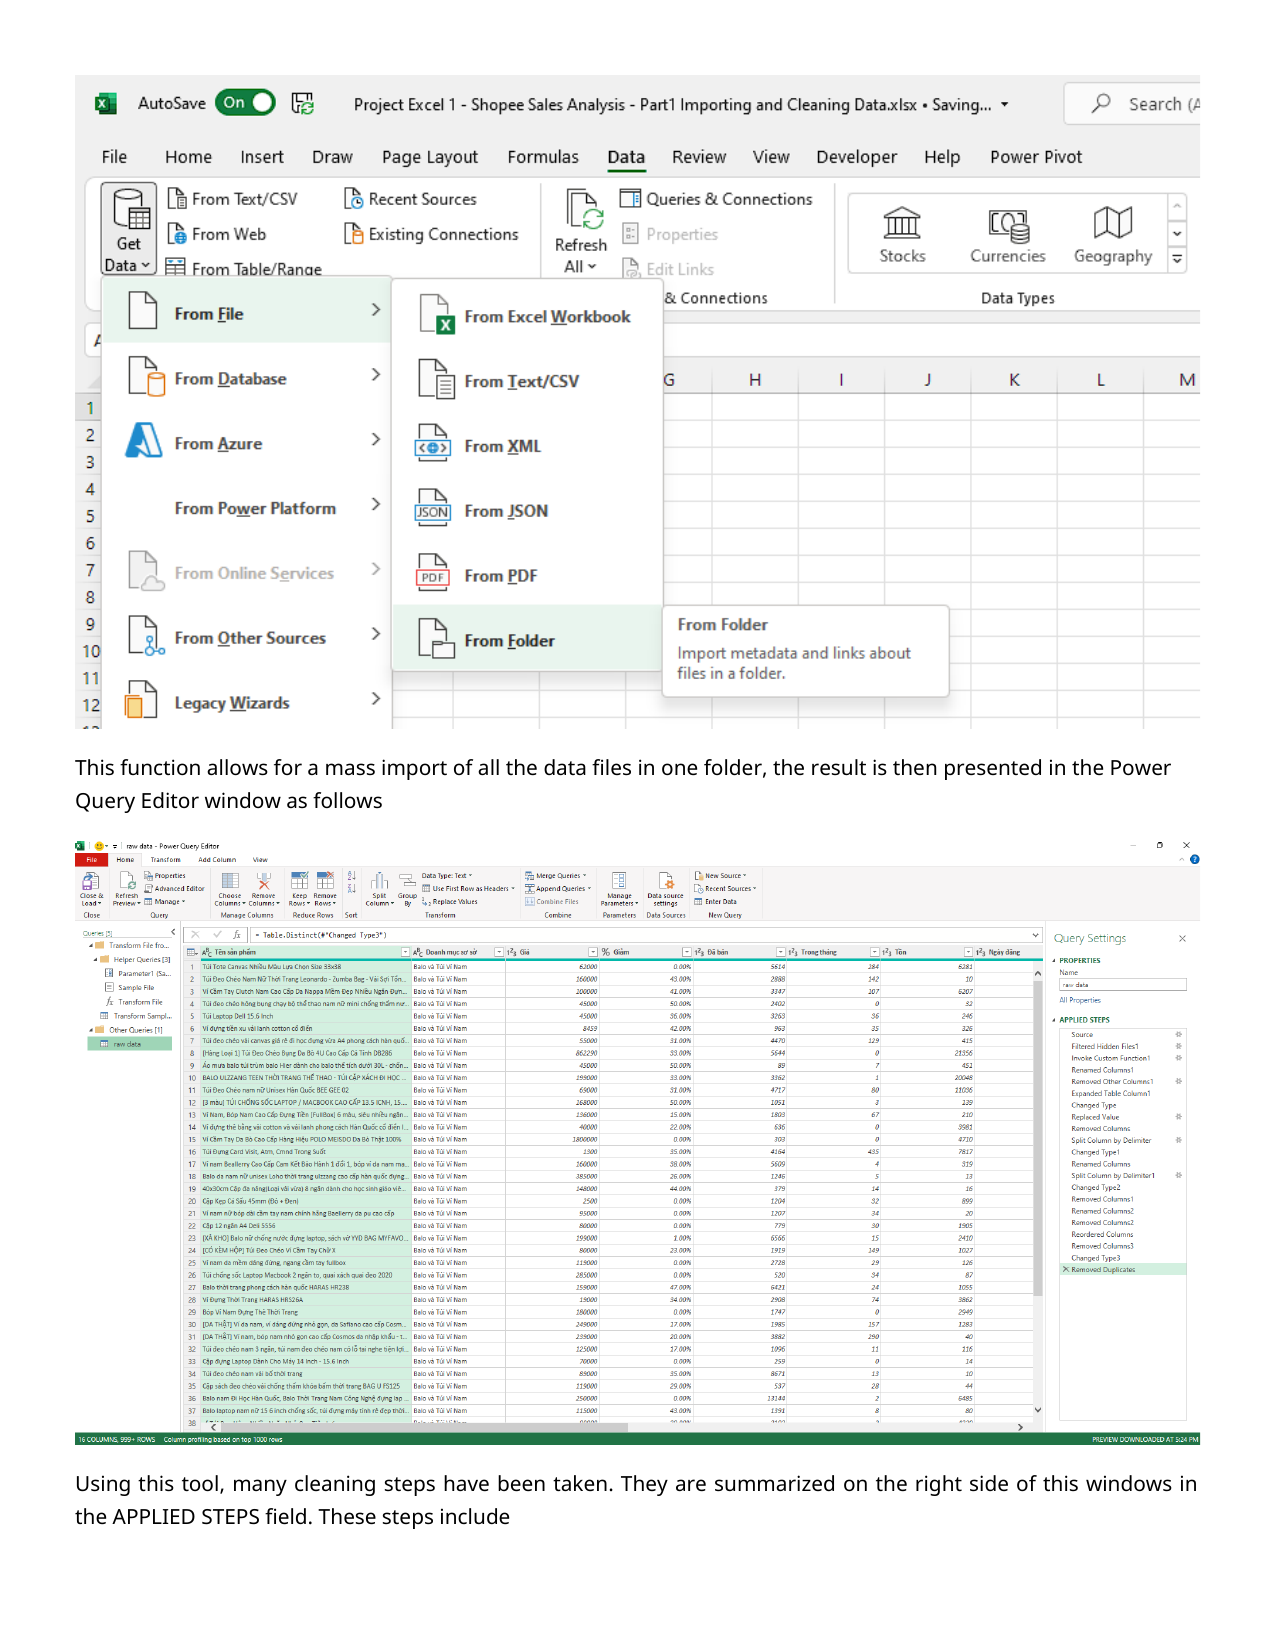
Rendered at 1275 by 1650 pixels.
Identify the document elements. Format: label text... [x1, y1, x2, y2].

picture [75, 75, 1200, 729]
text Using this tool, many cleaning steps have been taken. They are summarized on the right side of this windows in the APPLIED STEPS field. These steps include [75, 1469, 1200, 1530]
text This function allows for a mass import of all the data files in one folder, the result is then presented in the Power Query Editor window as follows [75, 753, 1200, 814]
picture [75, 839, 1200, 1445]
